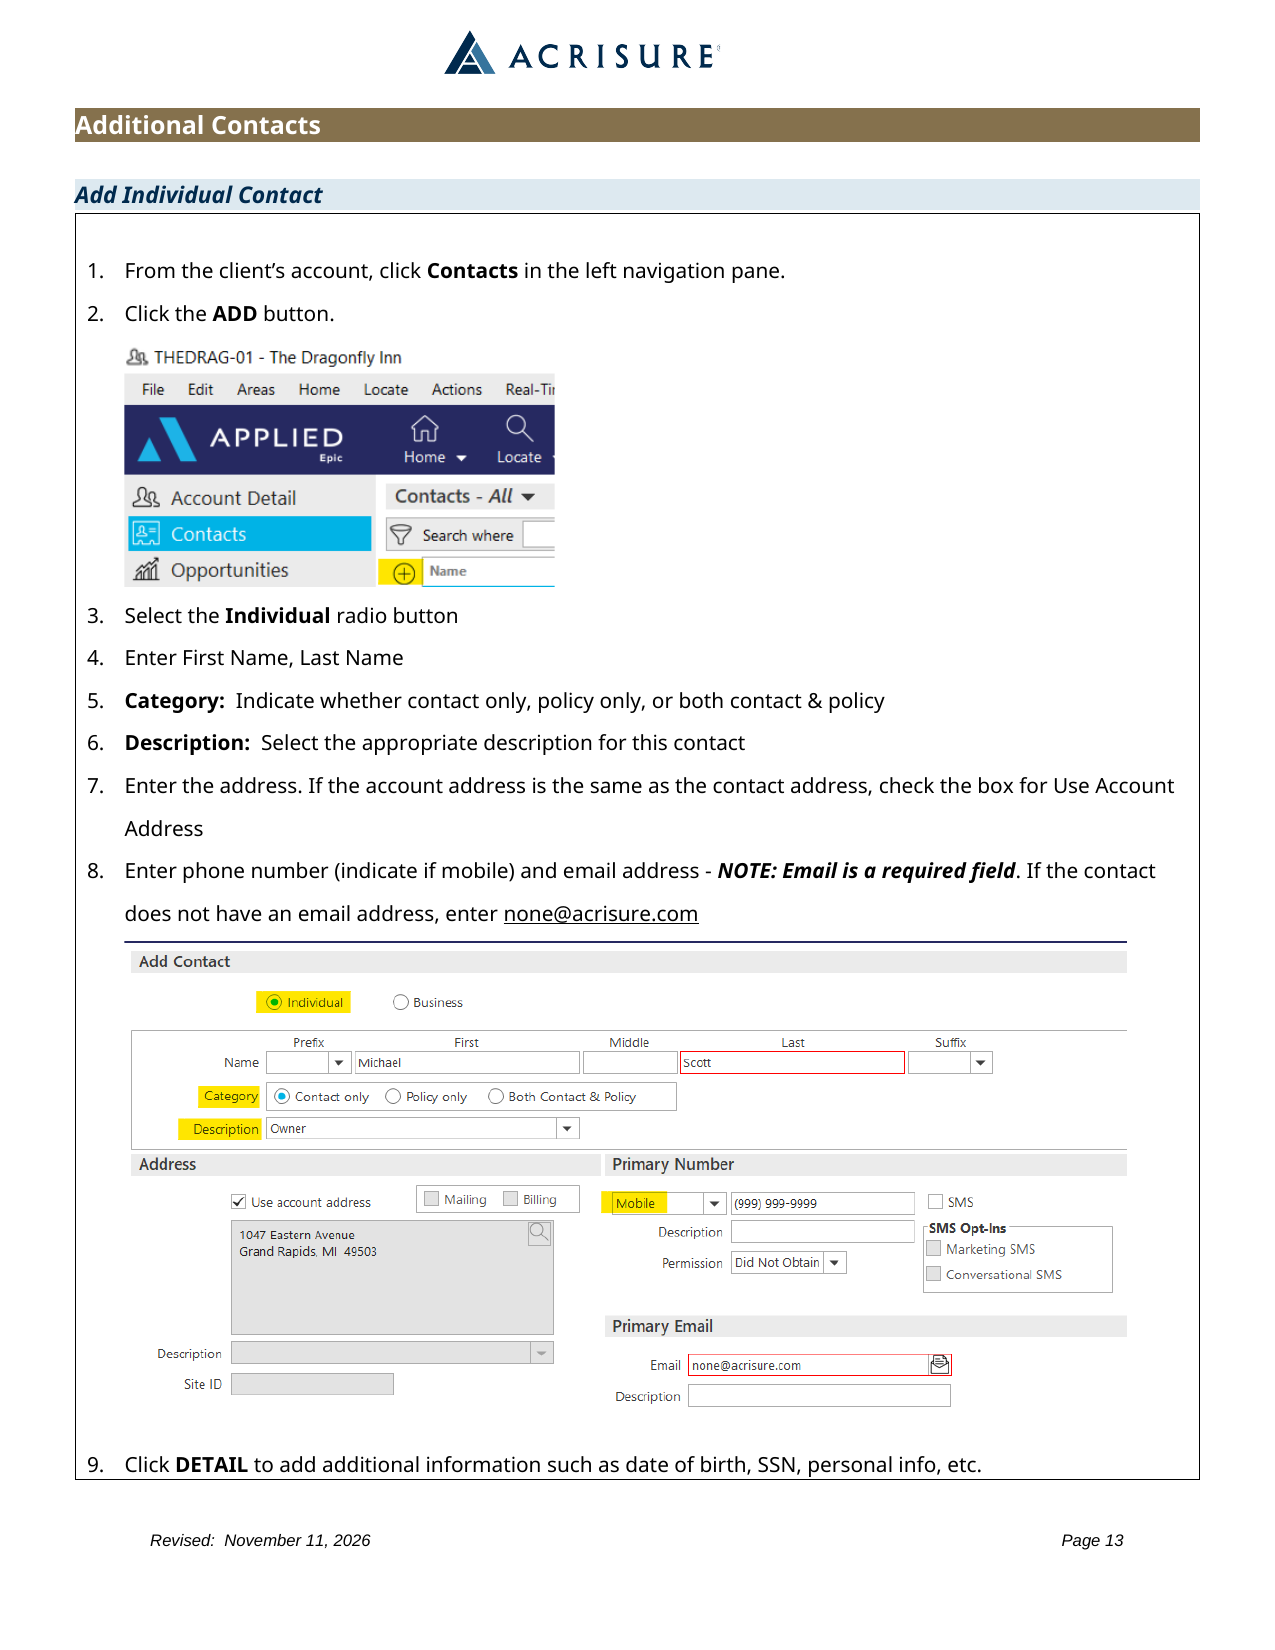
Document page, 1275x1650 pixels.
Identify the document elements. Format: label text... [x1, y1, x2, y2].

picture [442, 23, 721, 80]
picture [124, 941, 1127, 1414]
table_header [76, 214, 1199, 1479]
subtitle Add Individual Contact [75, 179, 1200, 210]
picture [124, 341, 555, 587]
subtitle Additional Contacts [75, 108, 1200, 142]
